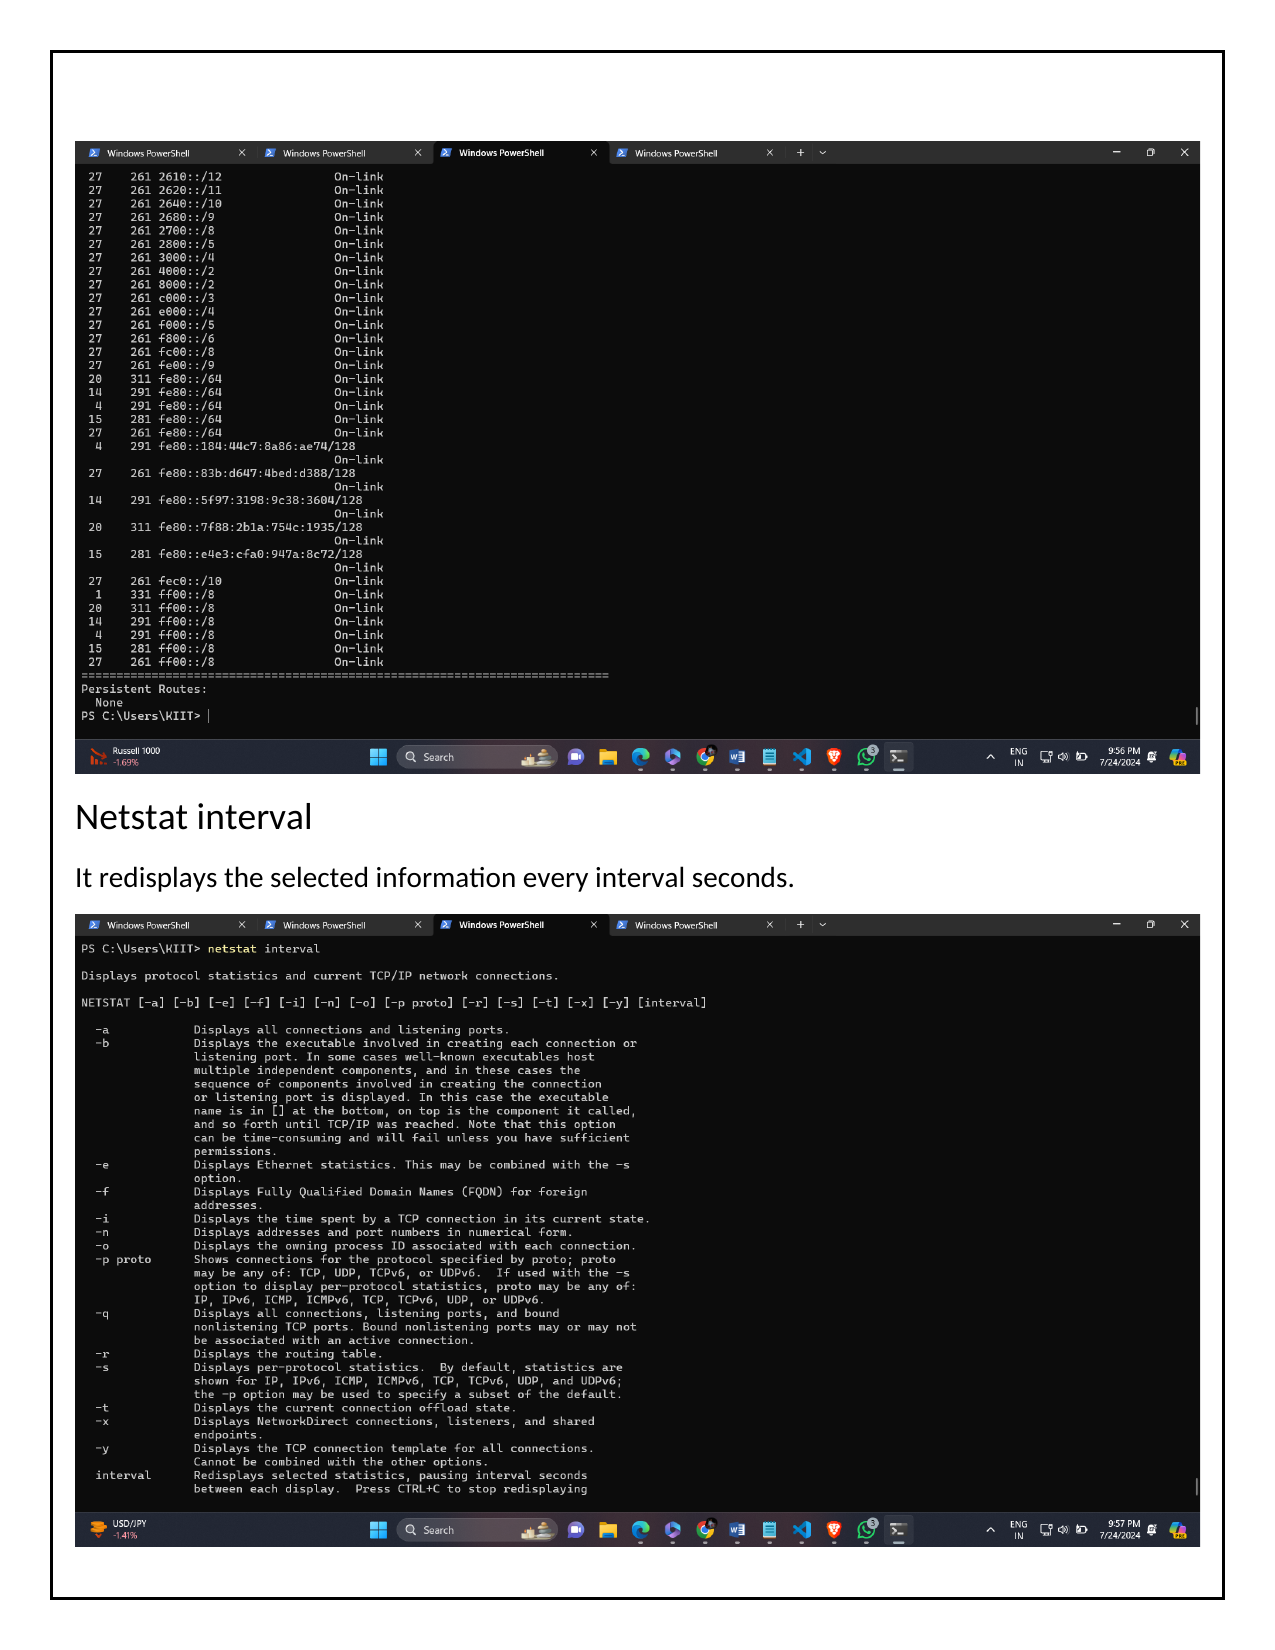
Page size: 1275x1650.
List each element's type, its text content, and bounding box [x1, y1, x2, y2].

picture [75, 914, 1200, 1547]
text Netstat interval [75, 793, 1200, 839]
text It redisplays the selected information every interval seconds. [75, 859, 1200, 894]
picture [75, 141, 1200, 774]
